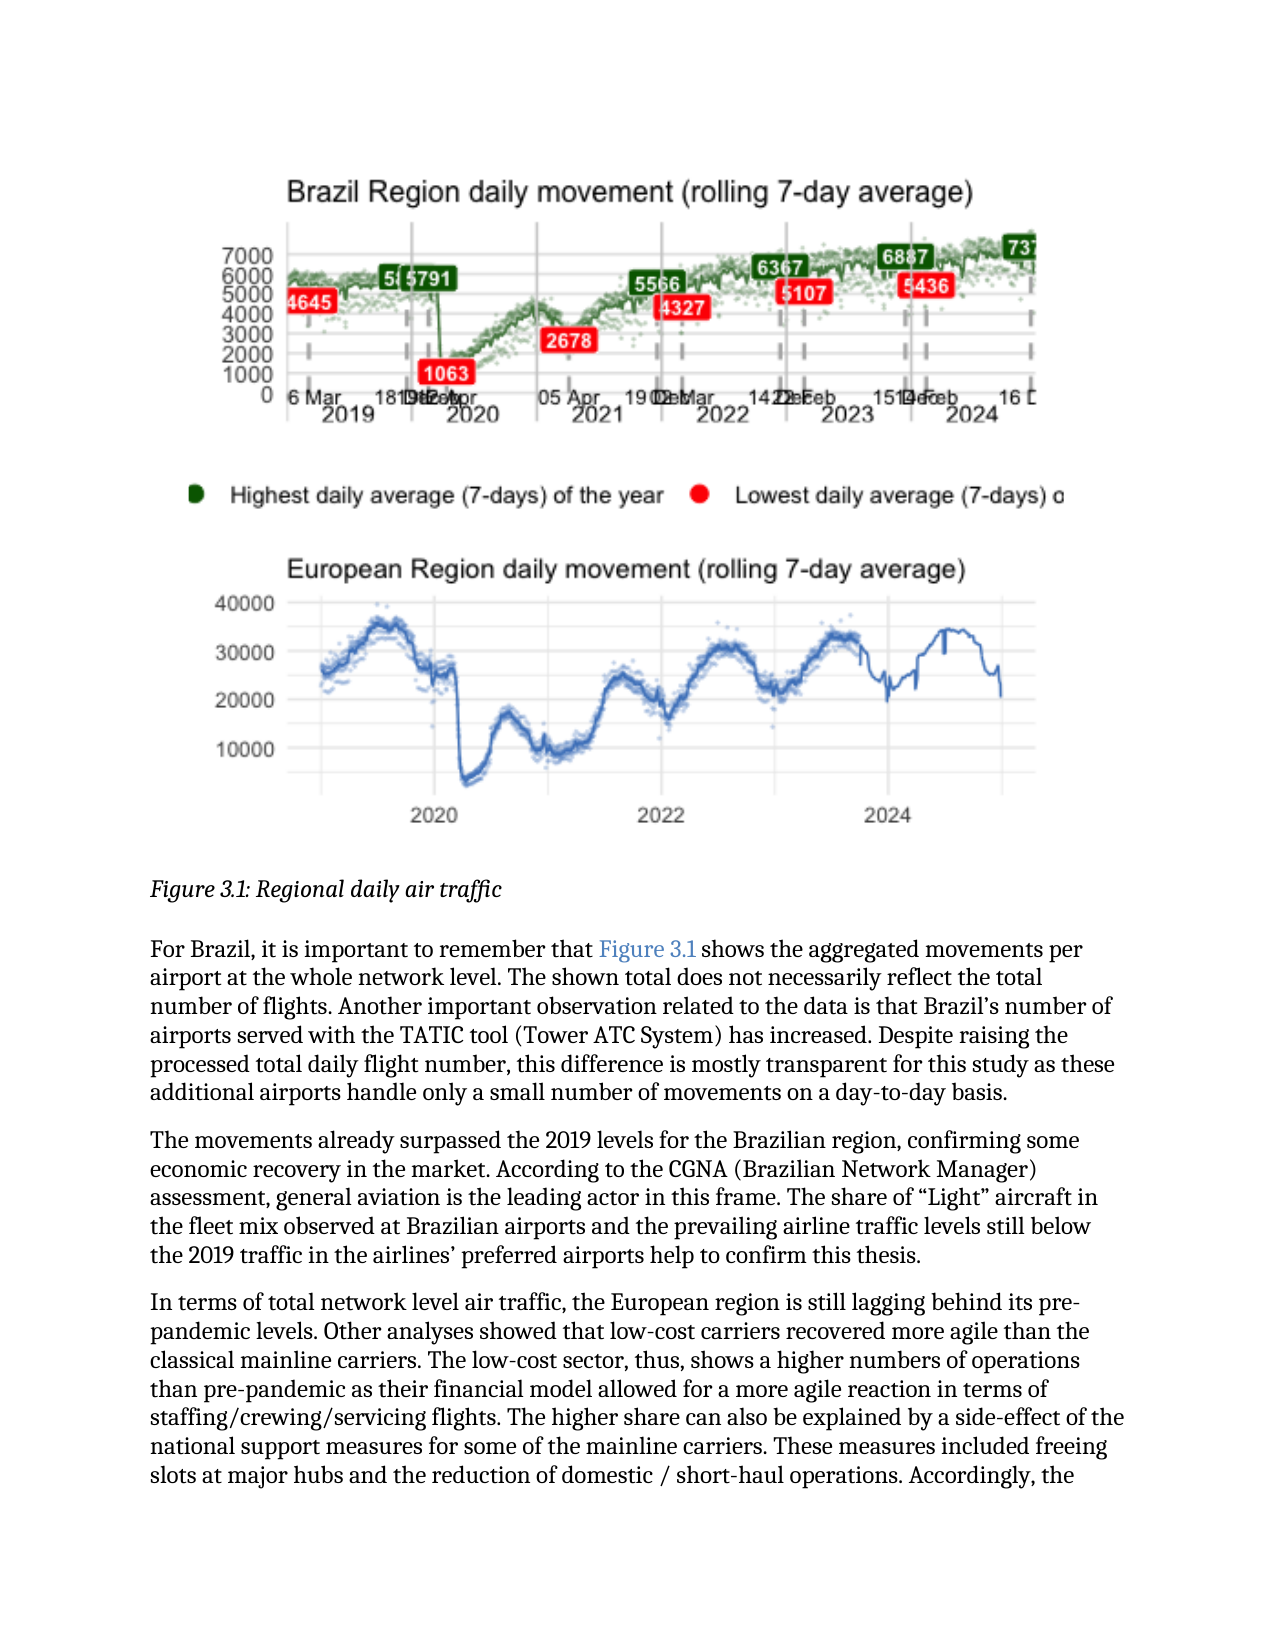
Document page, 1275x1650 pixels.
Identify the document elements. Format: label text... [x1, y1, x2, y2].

table_header Figure 3.1: Regional daily air traffic [139, 150, 1114, 916]
picture [188, 153, 1064, 854]
text The movements already surpassed the 2019 levels for the Brazilian region, confirming some economic recovery in the market. According to the CGNA (Brazilian Network Manager) assessment, general aviation is the leading actor in this frame. The share of “Light” aircraft in the fleet mix observed at Brazilian airports and the prevailing airline traffic levels still below the 2019 traffic in the airlines’ preferred airports help to confirm this thesis. [150, 1126, 1125, 1269]
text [150, 1288, 1125, 1489]
text For Brazil, it is important to remember that Figure 3.1 shows the aggregated movements per airport at the whole network level. The shown total does not necessarily reflect the total number of flights. Another important observation related to the data is that Brazil’s number of airports served with the TATIC tool (Tower ATC System) has increased. Despite raising the processed total daily flight number, this difference is mostly transparent for this study as these additional airports handle only a small number of movements on a day-to-day basis. [150, 934, 1125, 1107]
